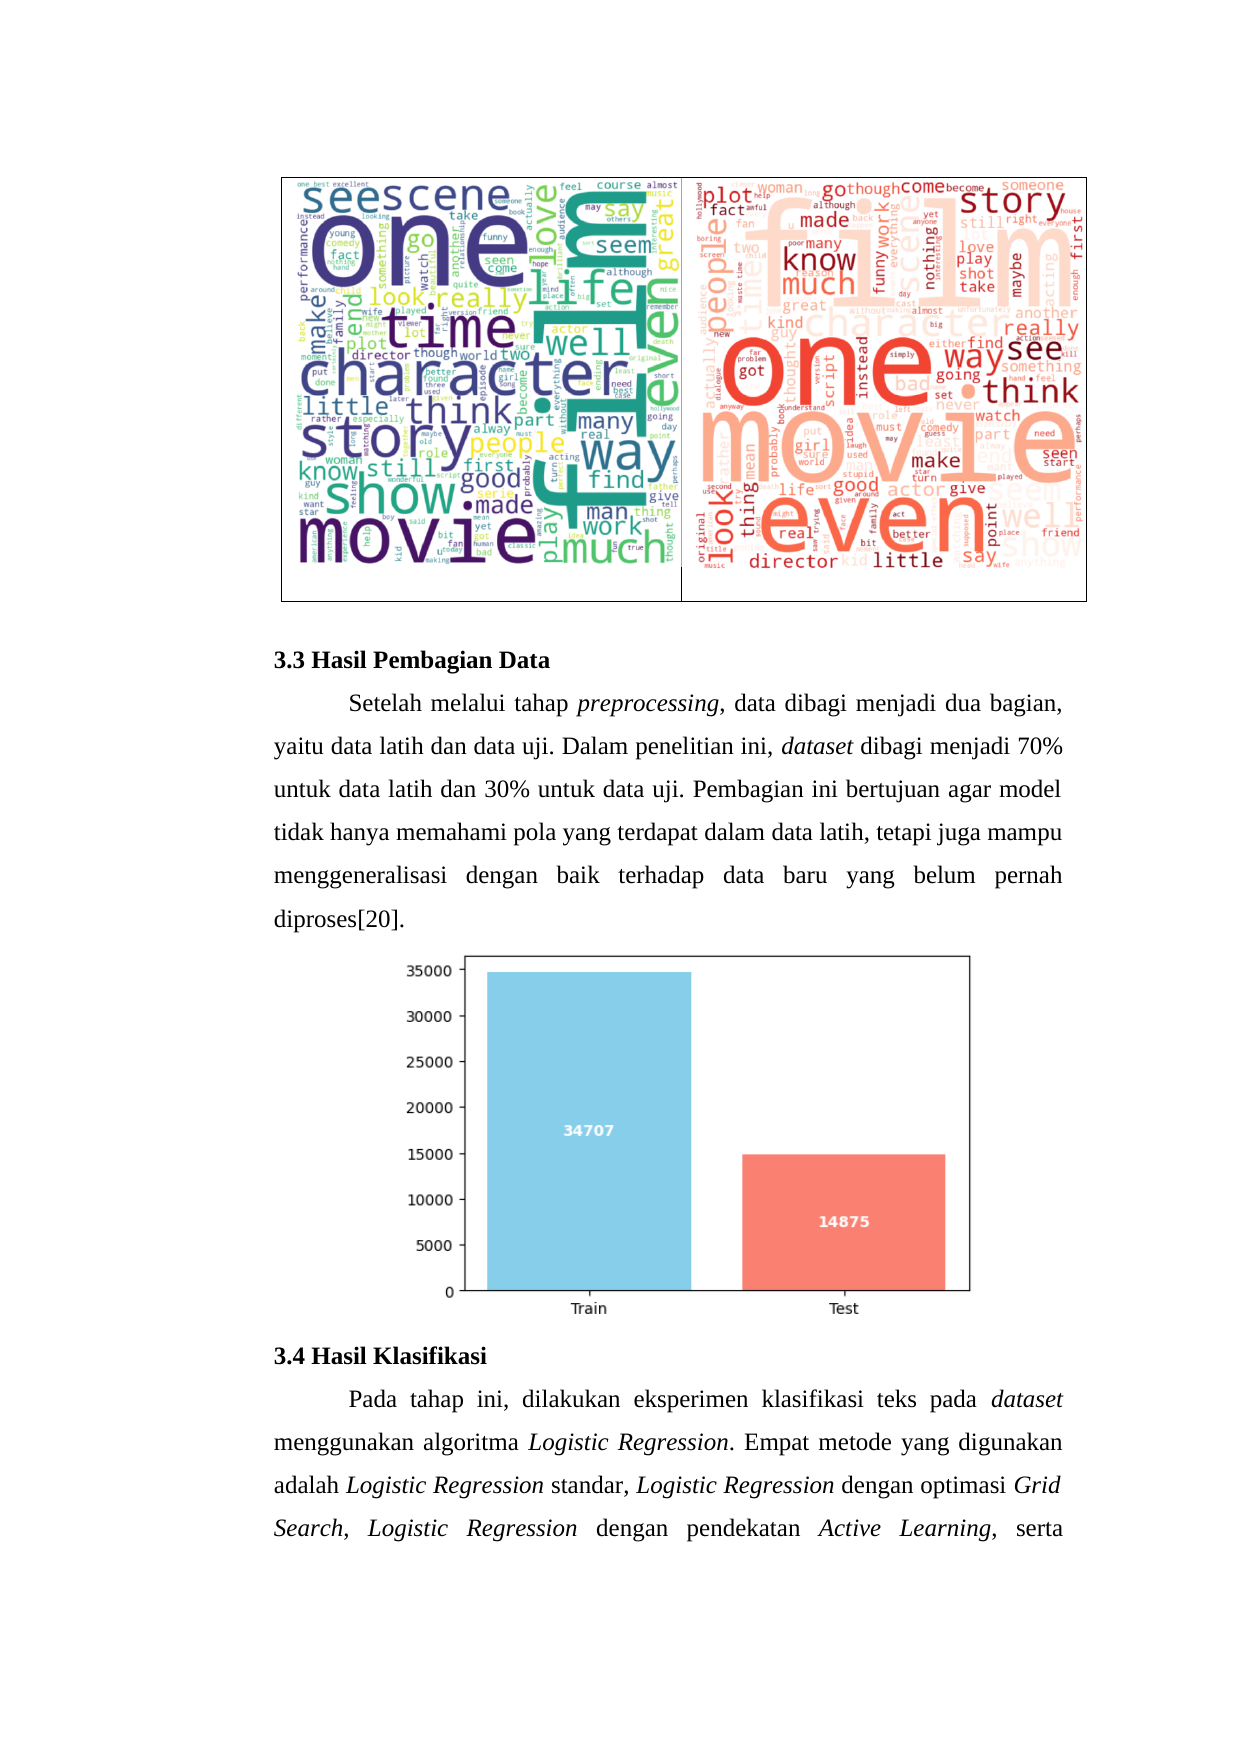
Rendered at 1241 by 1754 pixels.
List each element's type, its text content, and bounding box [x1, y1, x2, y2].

list Hasil Klasifikasi [274, 1341, 1063, 1369]
picture [693, 178, 1086, 571]
table_cell [282, 178, 681, 601]
list Hasil Pembagian Data [274, 645, 1063, 674]
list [274, 1384, 1063, 1542]
table_cell [682, 178, 1086, 601]
list Setelah melalui tahap preprocessing, data dibagi menjadi dua bagian, yaitu data latih dan data uji. Dalam penelitian ini, dataset dibagi menjadi 70% untuk data latih dan 30% untuk data uji. Pembagian ini bertujuan agar model tidak hanya memahami pola yang terdapat dalam data latih, tetapi juga mampu menggeneralisasi dengan baik terhadap data baru yang belum pernah diproses[20]. [274, 688, 1063, 932]
picture [396, 946, 979, 1327]
picture [293, 178, 682, 567]
